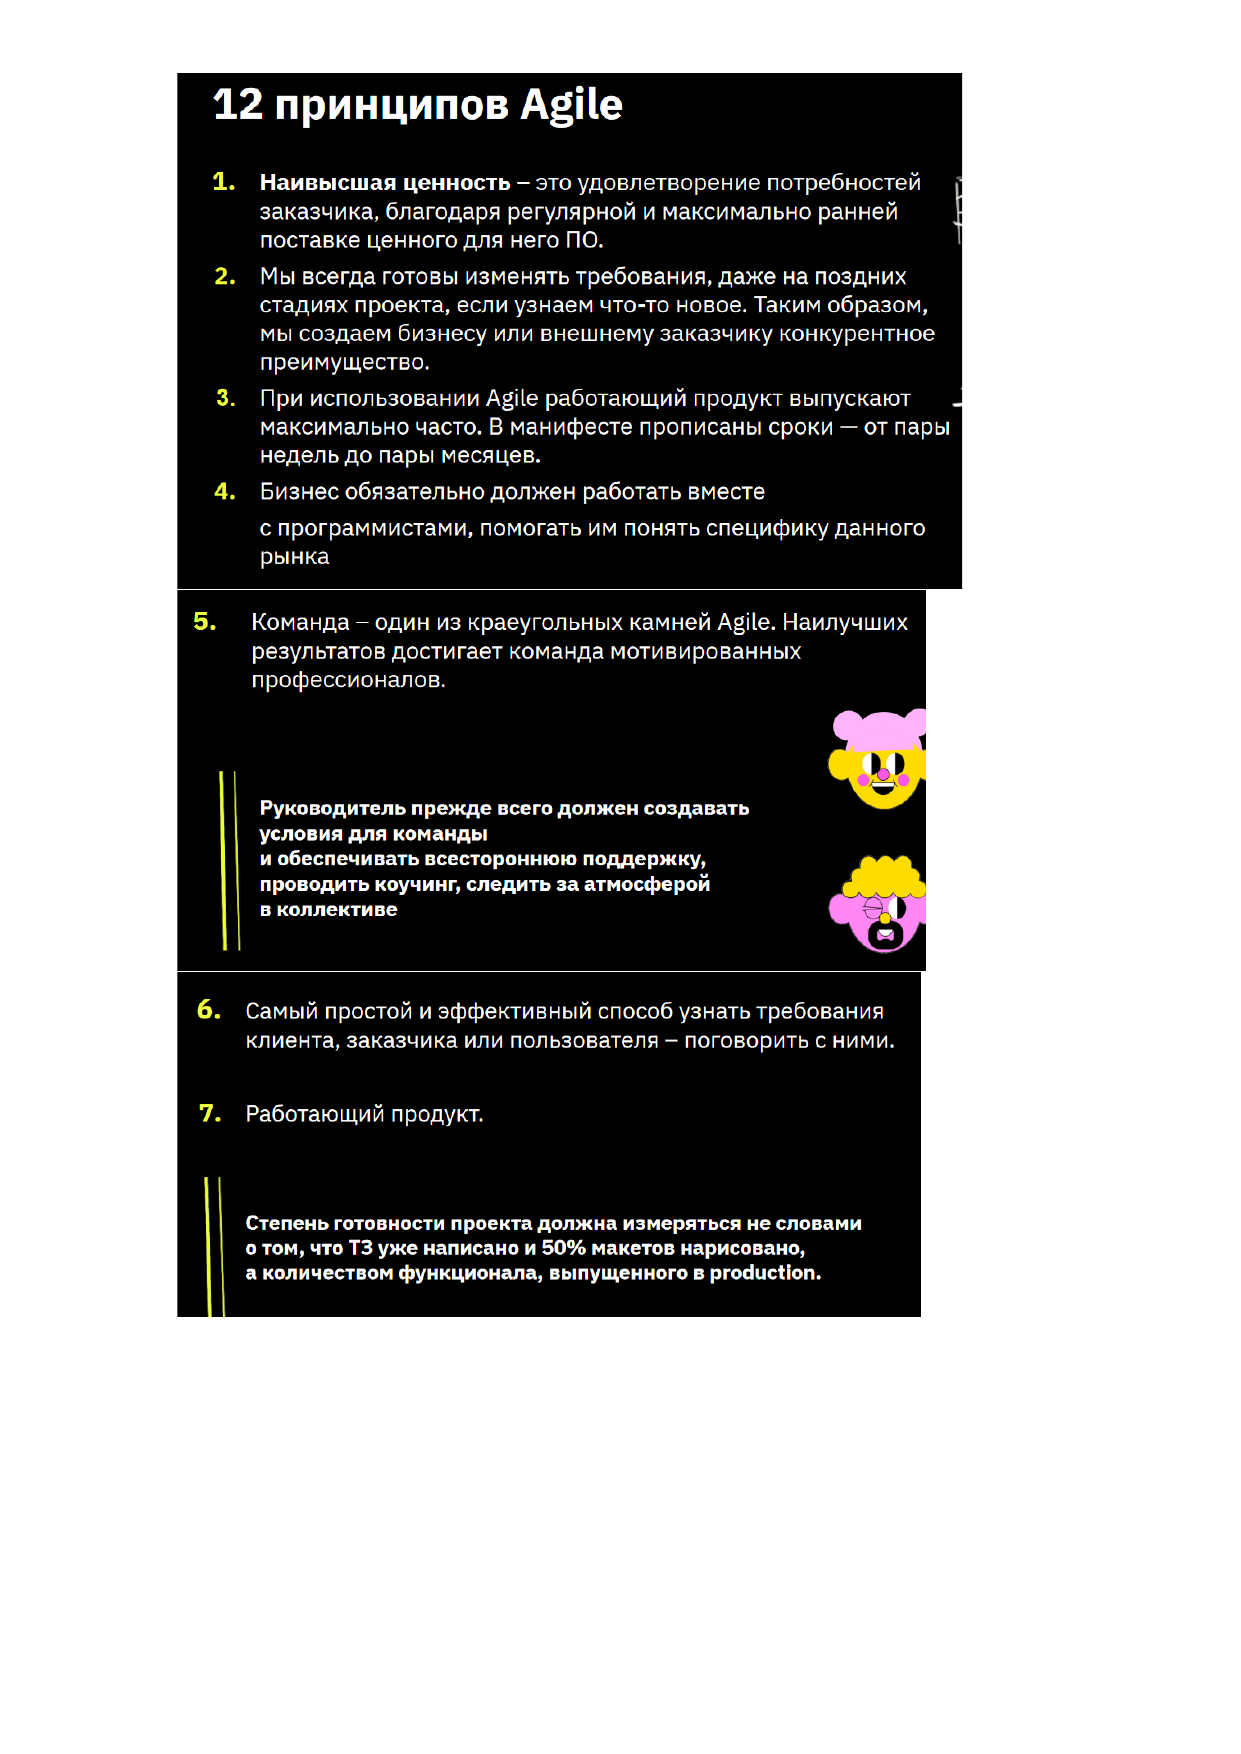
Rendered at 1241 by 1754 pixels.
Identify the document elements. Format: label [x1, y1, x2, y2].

picture [177, 972, 921, 1317]
picture [177, 590, 926, 971]
picture [177, 73, 963, 589]
